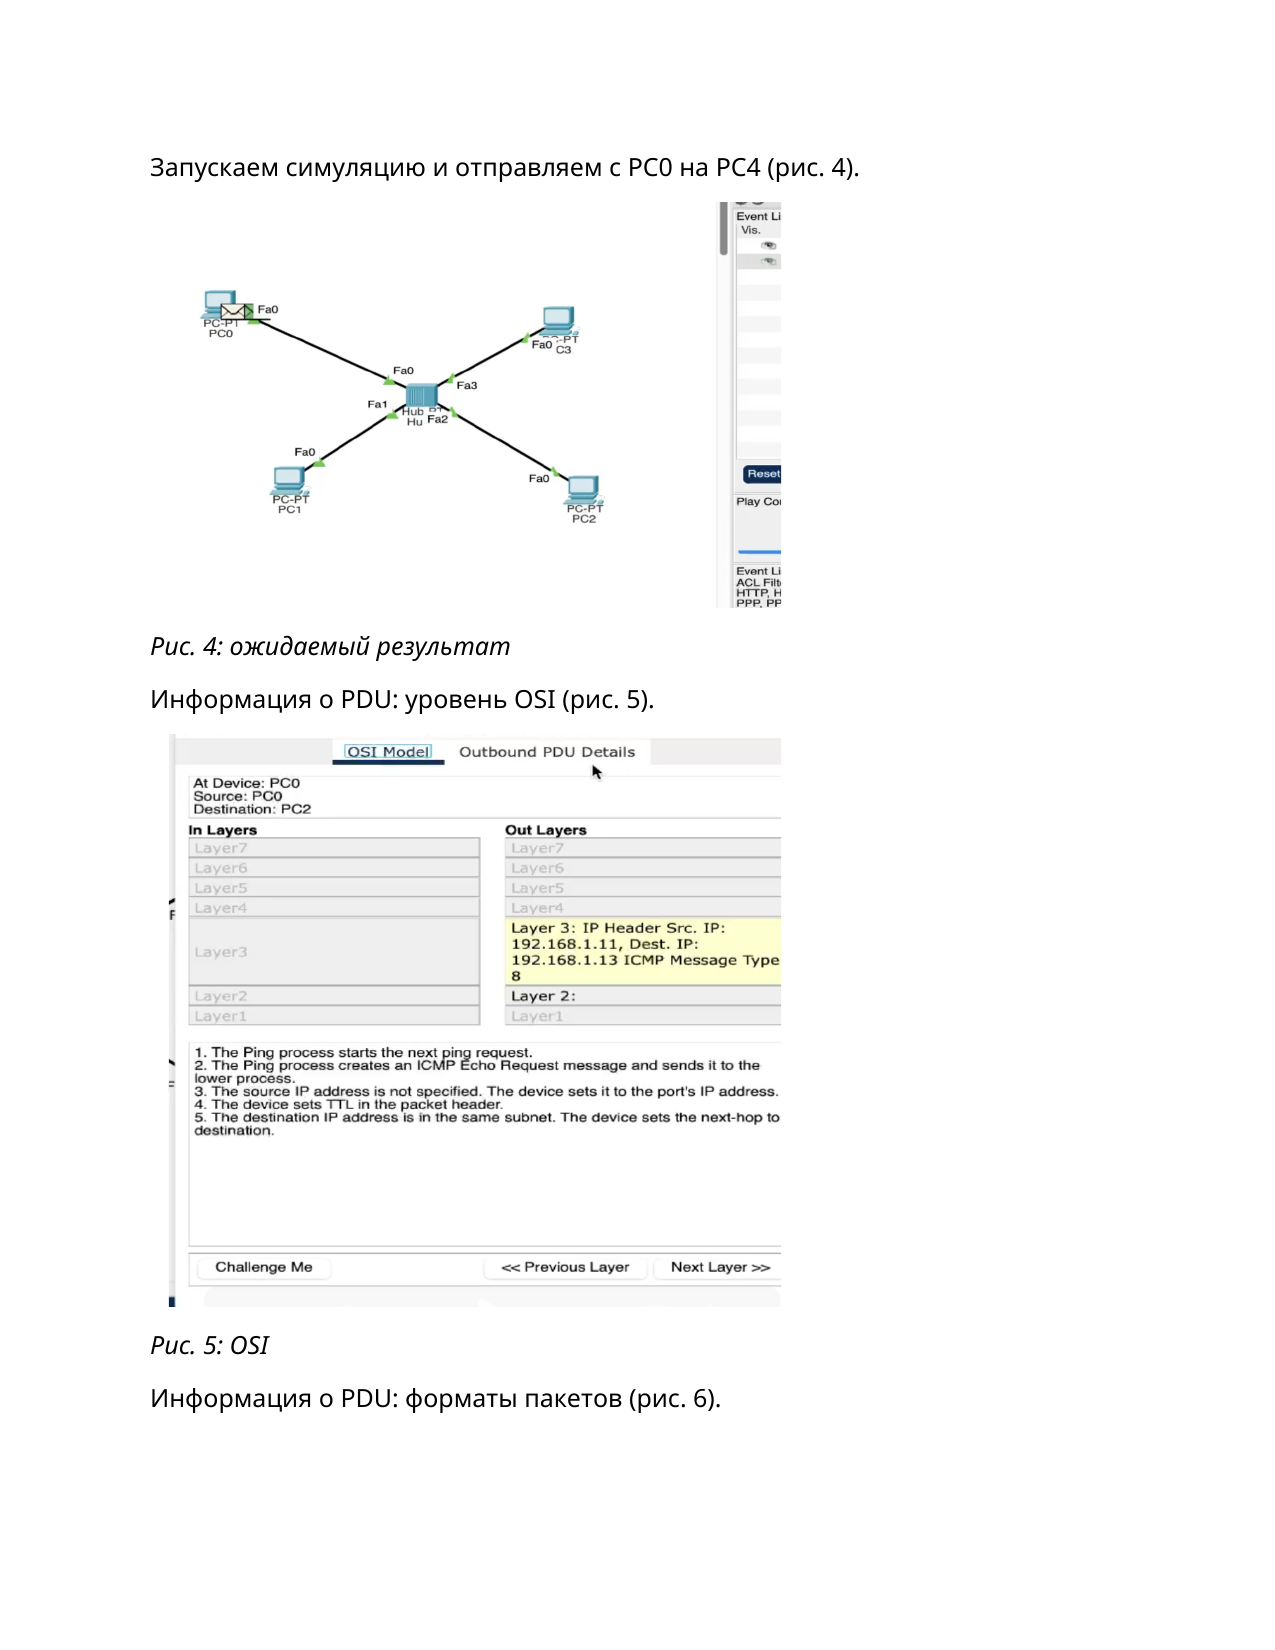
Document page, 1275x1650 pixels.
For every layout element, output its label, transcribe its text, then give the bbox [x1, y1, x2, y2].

text Информация о PDU: форматы пакетов (рис. 6). [150, 1380, 1125, 1414]
text Запускаем симуляцию и отправляем с PC0 на PC4 (рис. 4). [150, 150, 1125, 184]
picture [168, 734, 782, 1307]
text Информация о PDU: уровень OSI (рис. 5). [150, 682, 1125, 716]
text Рис. 4: ожидаемый результат [150, 629, 1125, 663]
text Рис. 5: OSI [150, 1327, 1125, 1362]
picture [168, 202, 782, 608]
